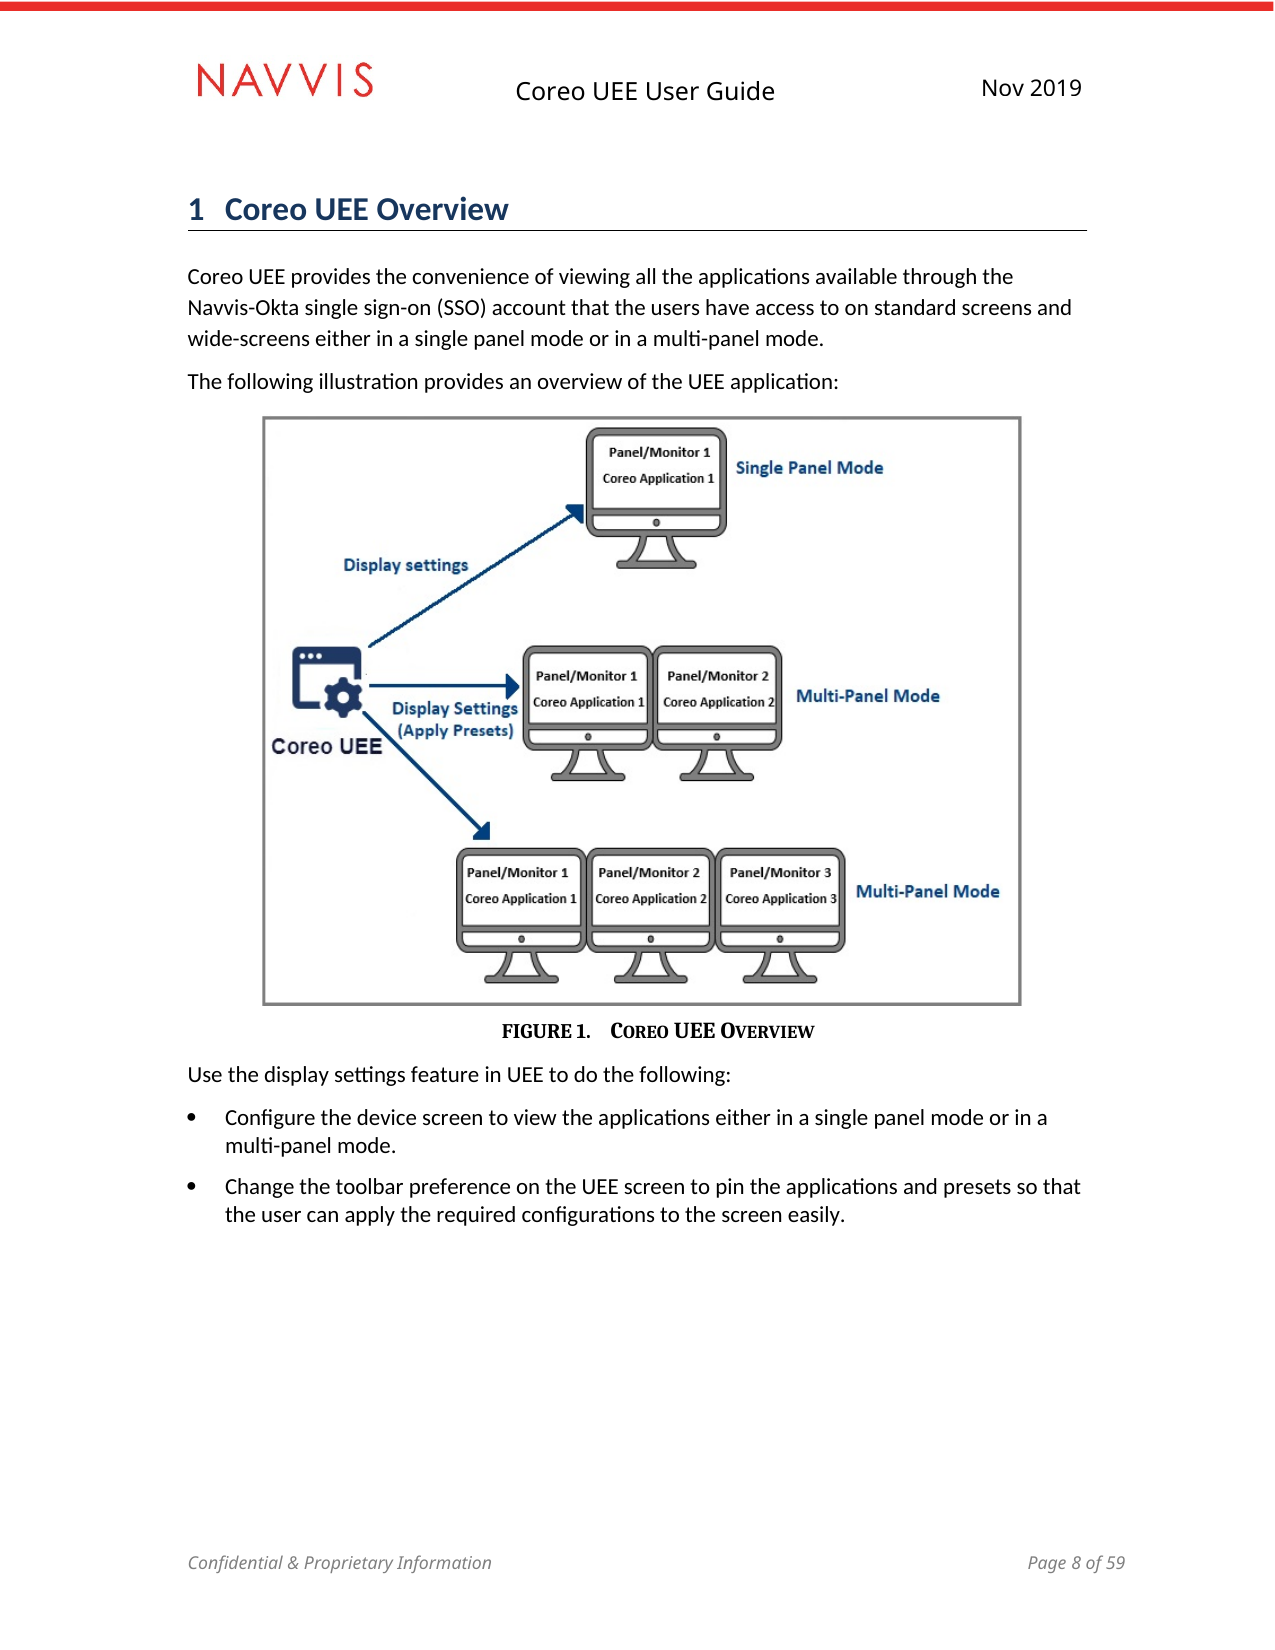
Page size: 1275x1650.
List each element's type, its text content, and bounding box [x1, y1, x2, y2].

subtitle Coreo UEE Overview [187, 187, 1087, 231]
text Coreo UEE provides the convenience of viewing all the applications available through the Navvis-Okta single sign-on (SSO) account that the users have access to on standard screens and wide-screens either in a single panel mode or in a multi-panel mode. [187, 262, 1087, 352]
picture [187, 55, 383, 104]
list Configure the device screen to view the applications either in a single panel mode or in a multi-panel mode. [187, 1103, 1087, 1159]
text Coreo UEE Overview [229, 1018, 1087, 1044]
picture [262, 414, 1025, 1006]
text Use the display settings feature in UEE to do the following: [187, 1060, 1087, 1088]
text The following illustration provides an overview of the UEE application: [187, 367, 1087, 395]
list Change the toolbar preference on the UEE screen to pin the applications and presets so that the user can apply the required configurations to the screen easily. [187, 1172, 1087, 1228]
